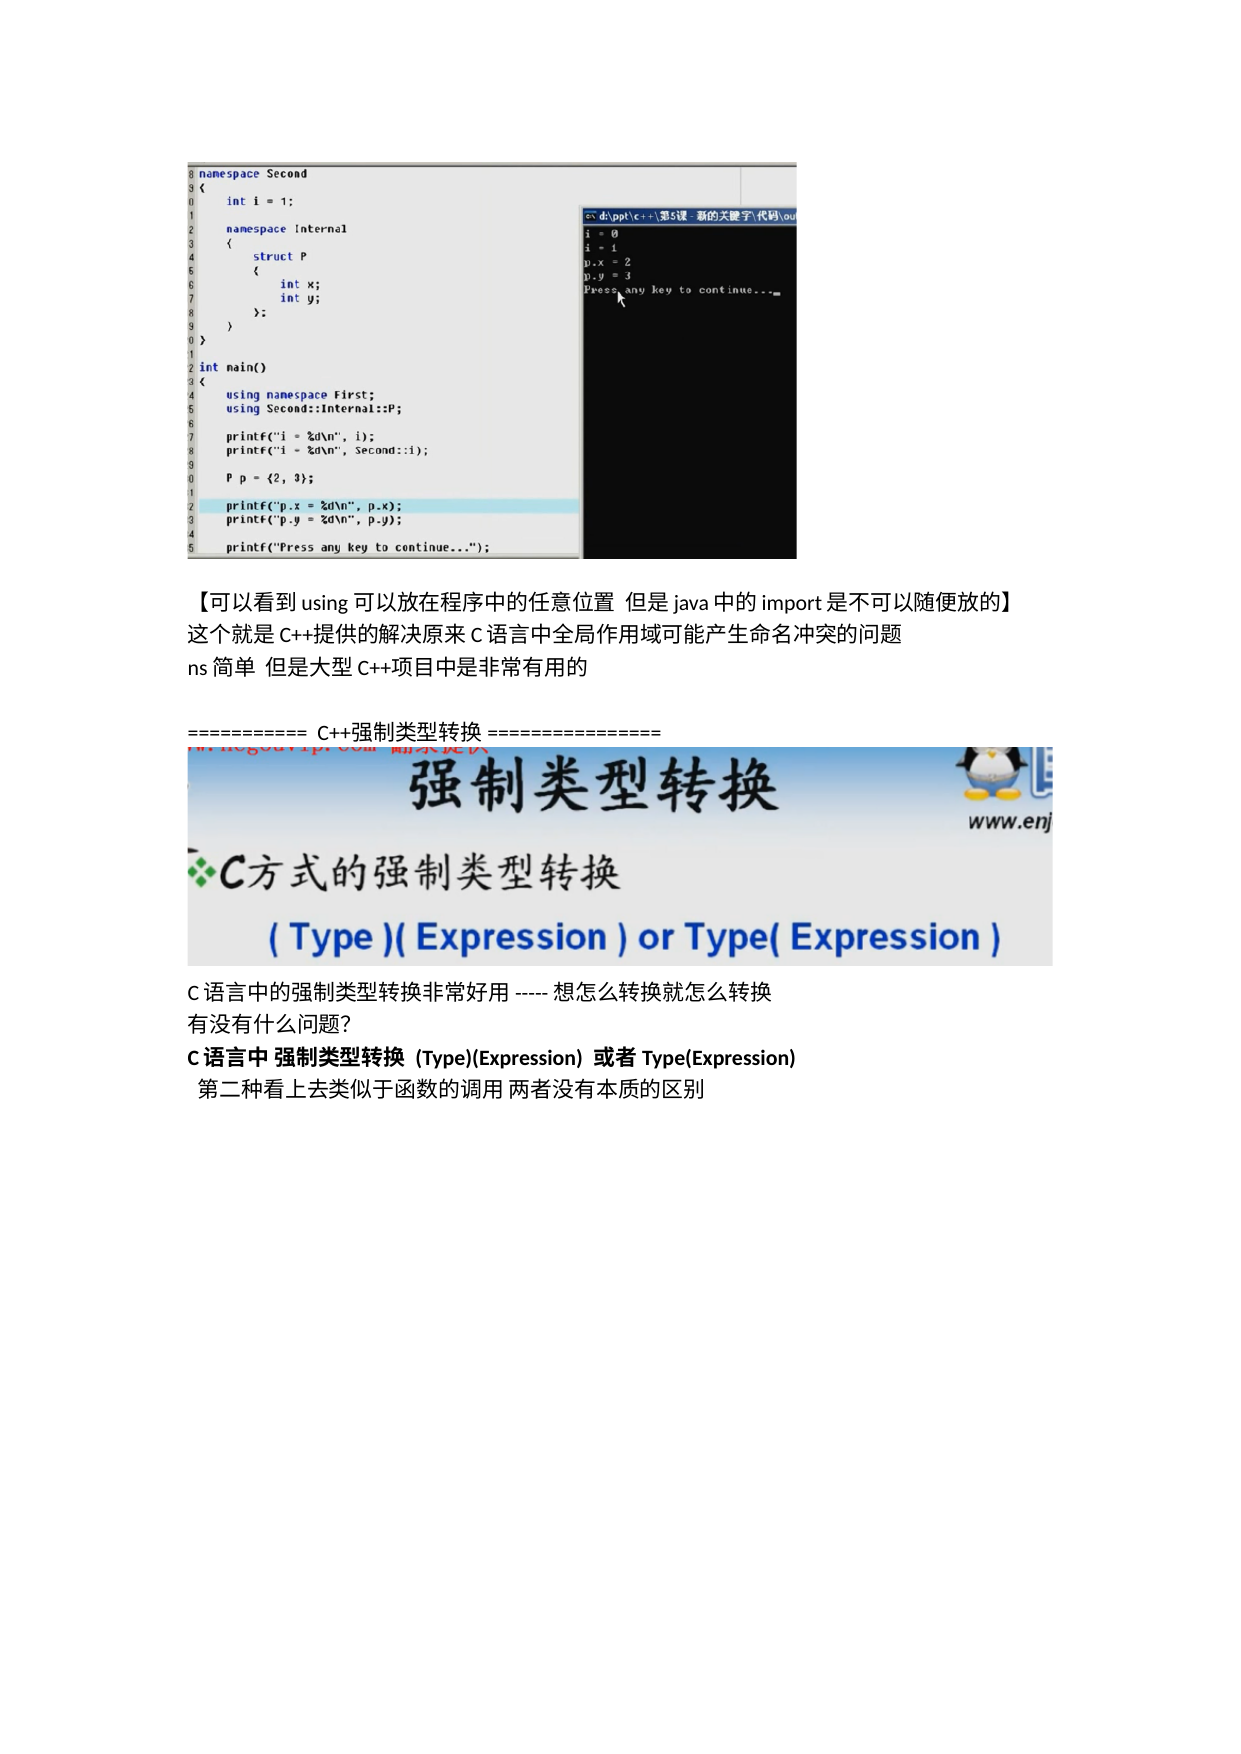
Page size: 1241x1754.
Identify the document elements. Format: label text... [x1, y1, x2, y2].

text 有没有什么问题？ [187, 1007, 1053, 1039]
text 这个就是C++提供的解决原来C语言中全局作用域可能产生命名冲突的问题 [187, 617, 1053, 649]
text 第二种看上去类似于函数的调用 两者没有本质的区别 [187, 1072, 1053, 1104]
text 【可以看到using 可以放在程序中的任意位置 但是java中的import是不可以随便放的】 [187, 584, 1053, 617]
text C语言中的强制类型转换非常好用 ----- 想怎么转换就怎么转换 [187, 974, 1053, 1007]
text ns简单 但是大型C++项目中是非常有用的 [187, 649, 1053, 682]
text =========== C++强制类型转换 ================ [187, 714, 1053, 747]
picture [187, 747, 1053, 966]
picture [187, 162, 797, 559]
text C语言中 强制类型转换 (Type)(Expression) 或者 Type(Expression) [187, 1039, 1053, 1072]
